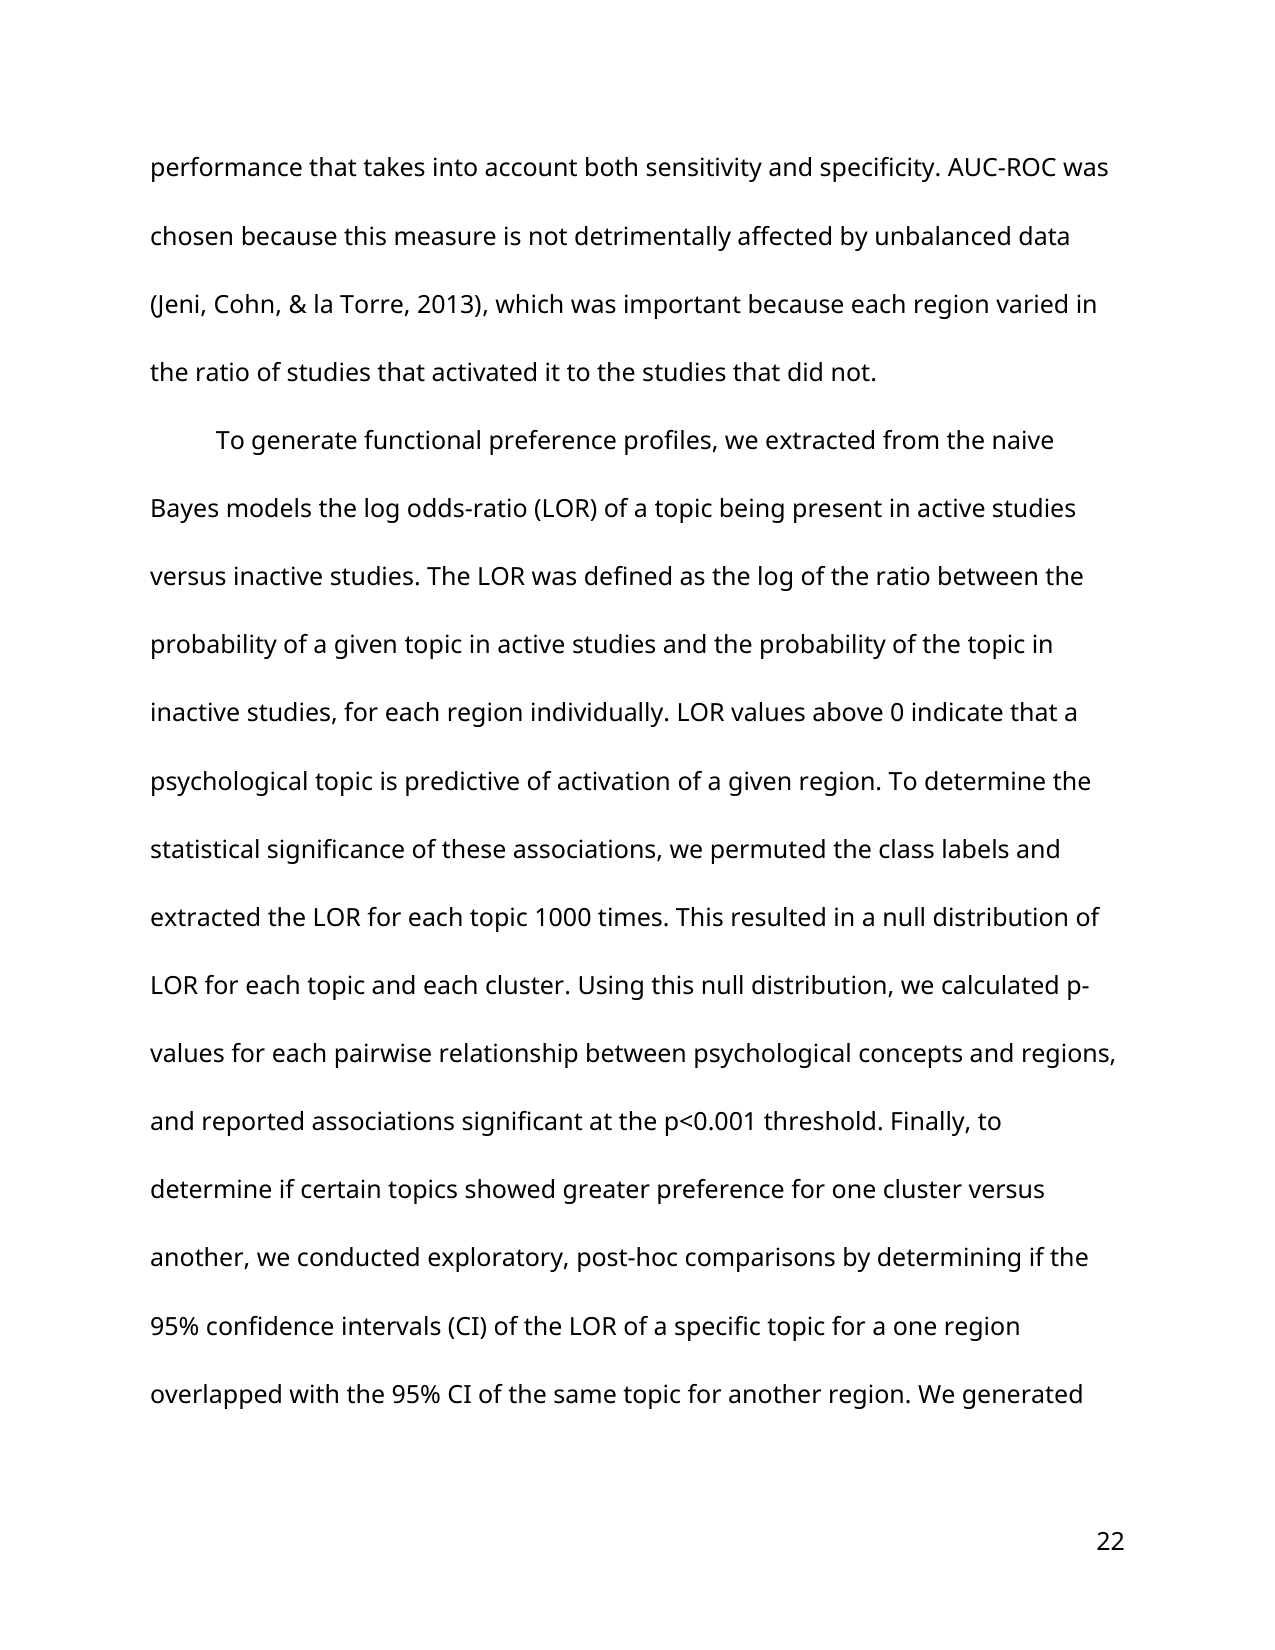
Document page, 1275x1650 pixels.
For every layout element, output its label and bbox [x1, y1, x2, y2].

text [150, 150, 1125, 388]
text [150, 422, 1125, 1410]
